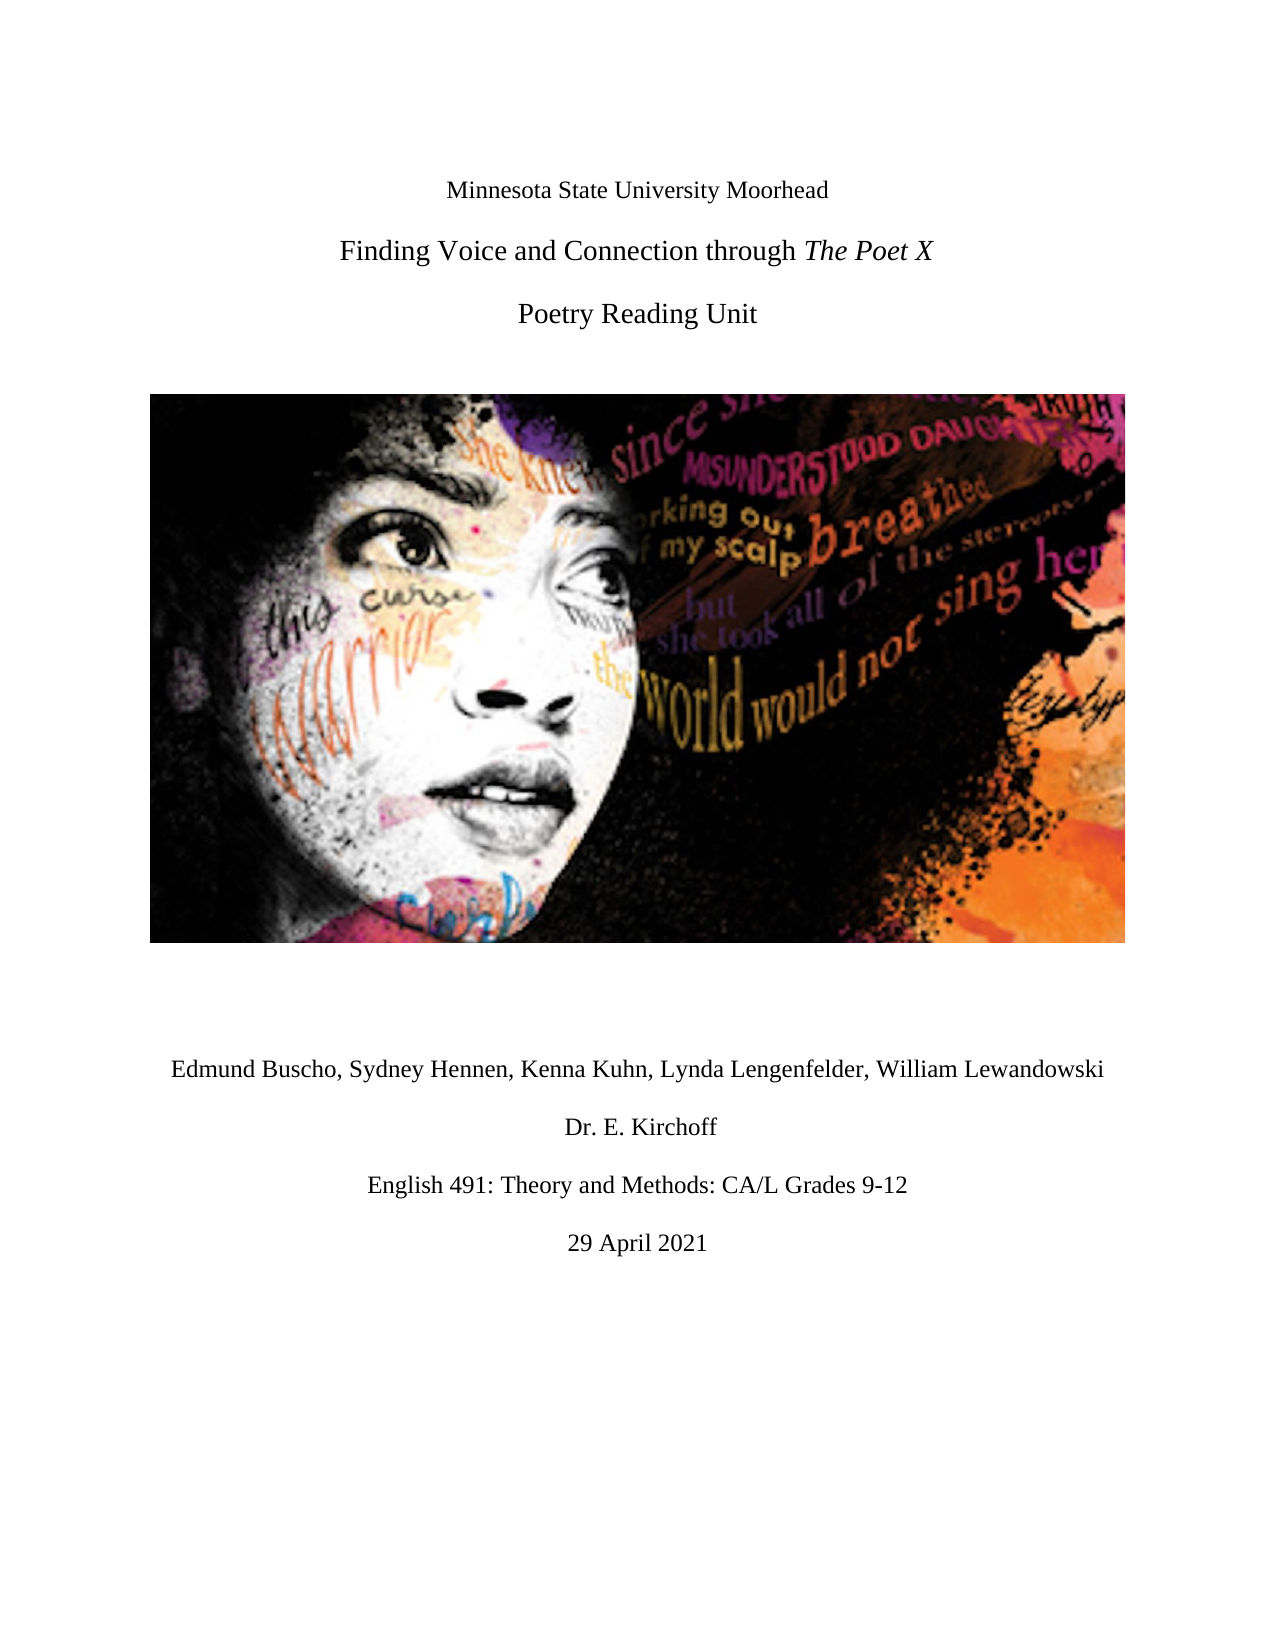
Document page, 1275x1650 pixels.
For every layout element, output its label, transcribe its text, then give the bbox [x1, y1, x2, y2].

text Finding Voice and Connection through The Poet X [150, 233, 1125, 267]
text Poetry Reading Unit [150, 297, 1125, 330]
text 29 April 2021 [150, 1228, 1125, 1256]
text Edmund Buscho, Sydney Hennen, Kenna Kuhn, Lynda Lengenfelder, William Lewandowski [150, 1054, 1125, 1082]
text Minnesota State University Moorhead [150, 175, 1125, 204]
text English 491: Theory and Methods: CA/L Grades 9-12 [150, 1170, 1125, 1198]
text Dr. E. Kirchoff [150, 1112, 1125, 1140]
picture [150, 394, 1125, 943]
